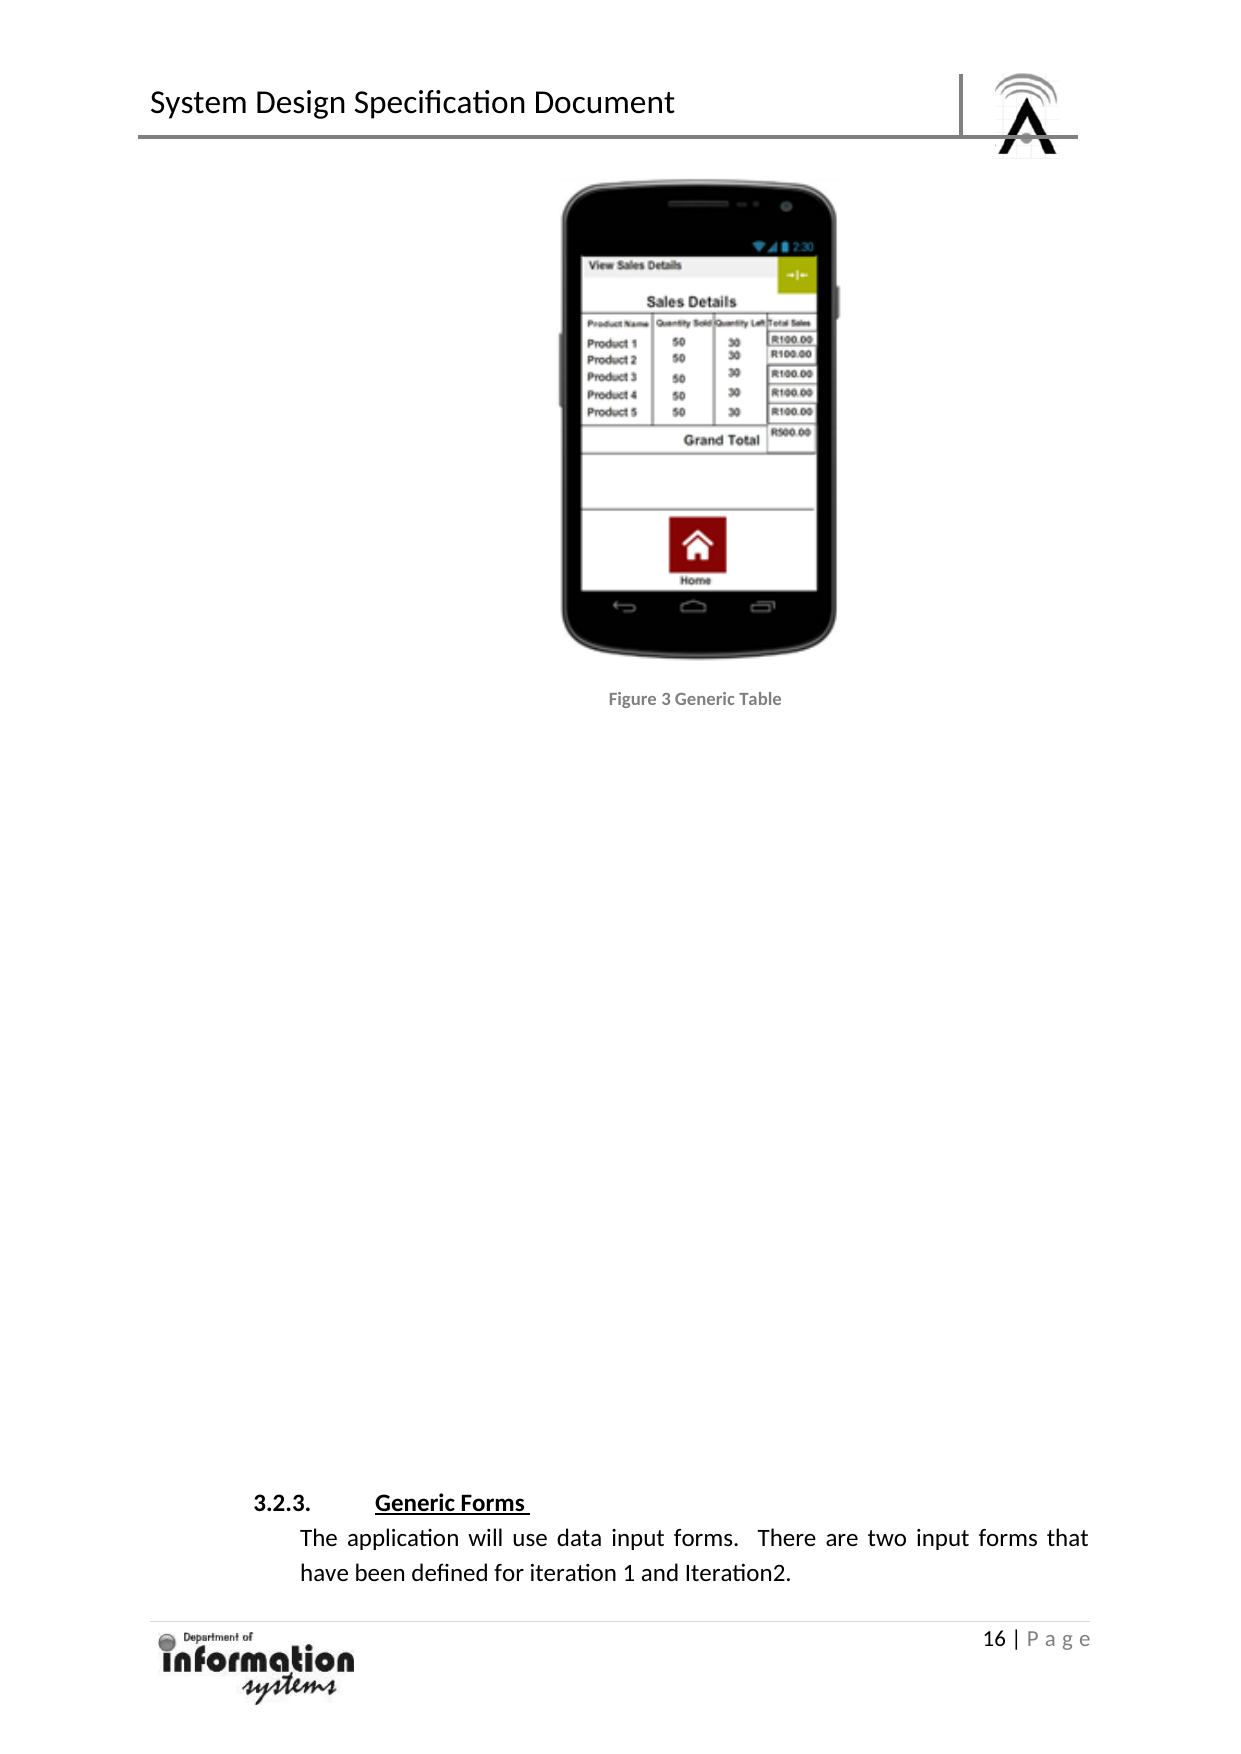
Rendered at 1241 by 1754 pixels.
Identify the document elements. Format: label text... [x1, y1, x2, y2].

picture [158, 1632, 354, 1705]
subtitle Generic Forms [253, 1487, 1090, 1518]
text The application will use data input forms. There are two input forms that have been defined for iteration 1 and Iteration2. [300, 1522, 1090, 1588]
picture [545, 167, 845, 684]
text Figure 3 Generic Table [225, 687, 1090, 710]
